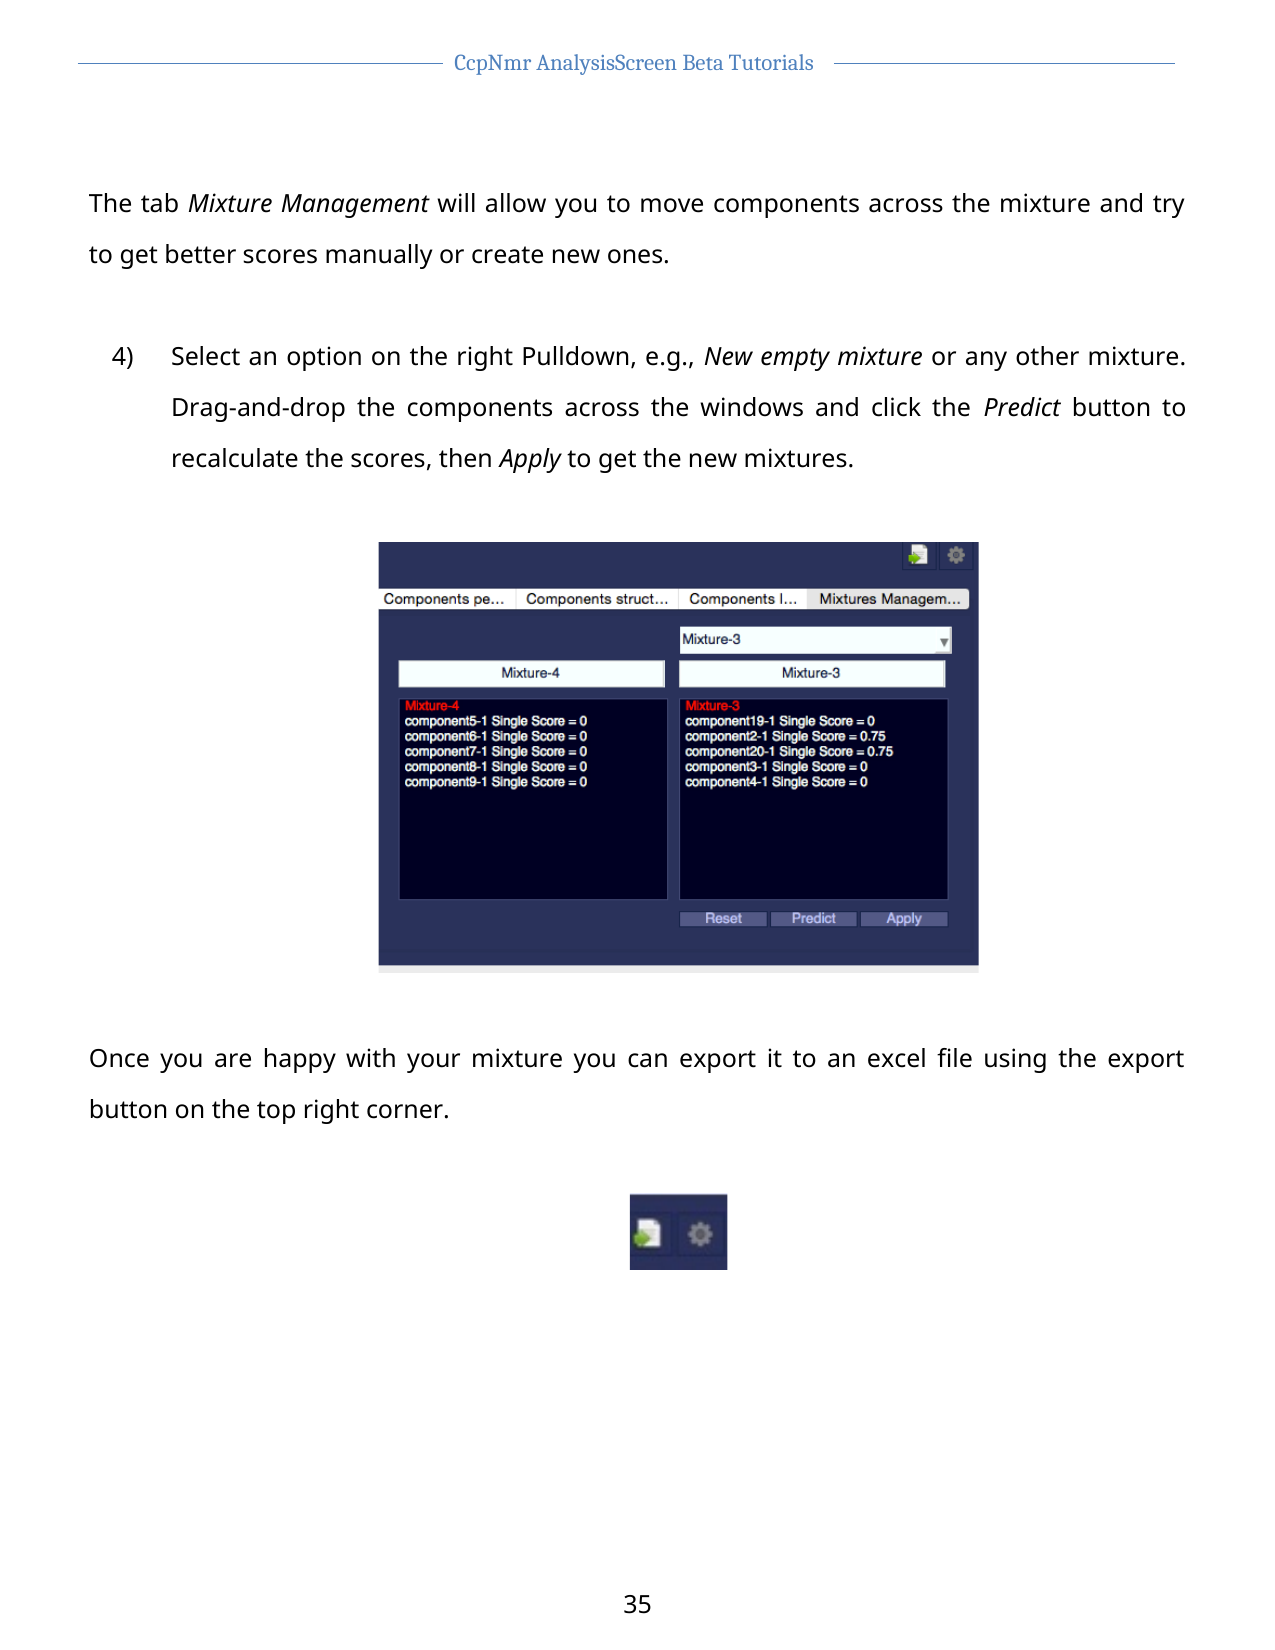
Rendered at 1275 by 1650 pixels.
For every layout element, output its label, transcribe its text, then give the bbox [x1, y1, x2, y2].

list Select an option on the right Pulldown, e.g., New empty mixture or any other mixture. Drag-and-drop the components across the windows and click the Predict button to recalculate the scores, then Apply to get the new mixtures. [133, 339, 1186, 475]
picture [378, 542, 979, 973]
text Once you are happy with your mixture you can export it to an excel file using the export button on the top right corner. [89, 1040, 1186, 1126]
text The tab Mixture Management will allow you to move components across the mixture and try to get better scores manually or create new ones. [89, 186, 1186, 271]
picture [629, 1193, 728, 1270]
